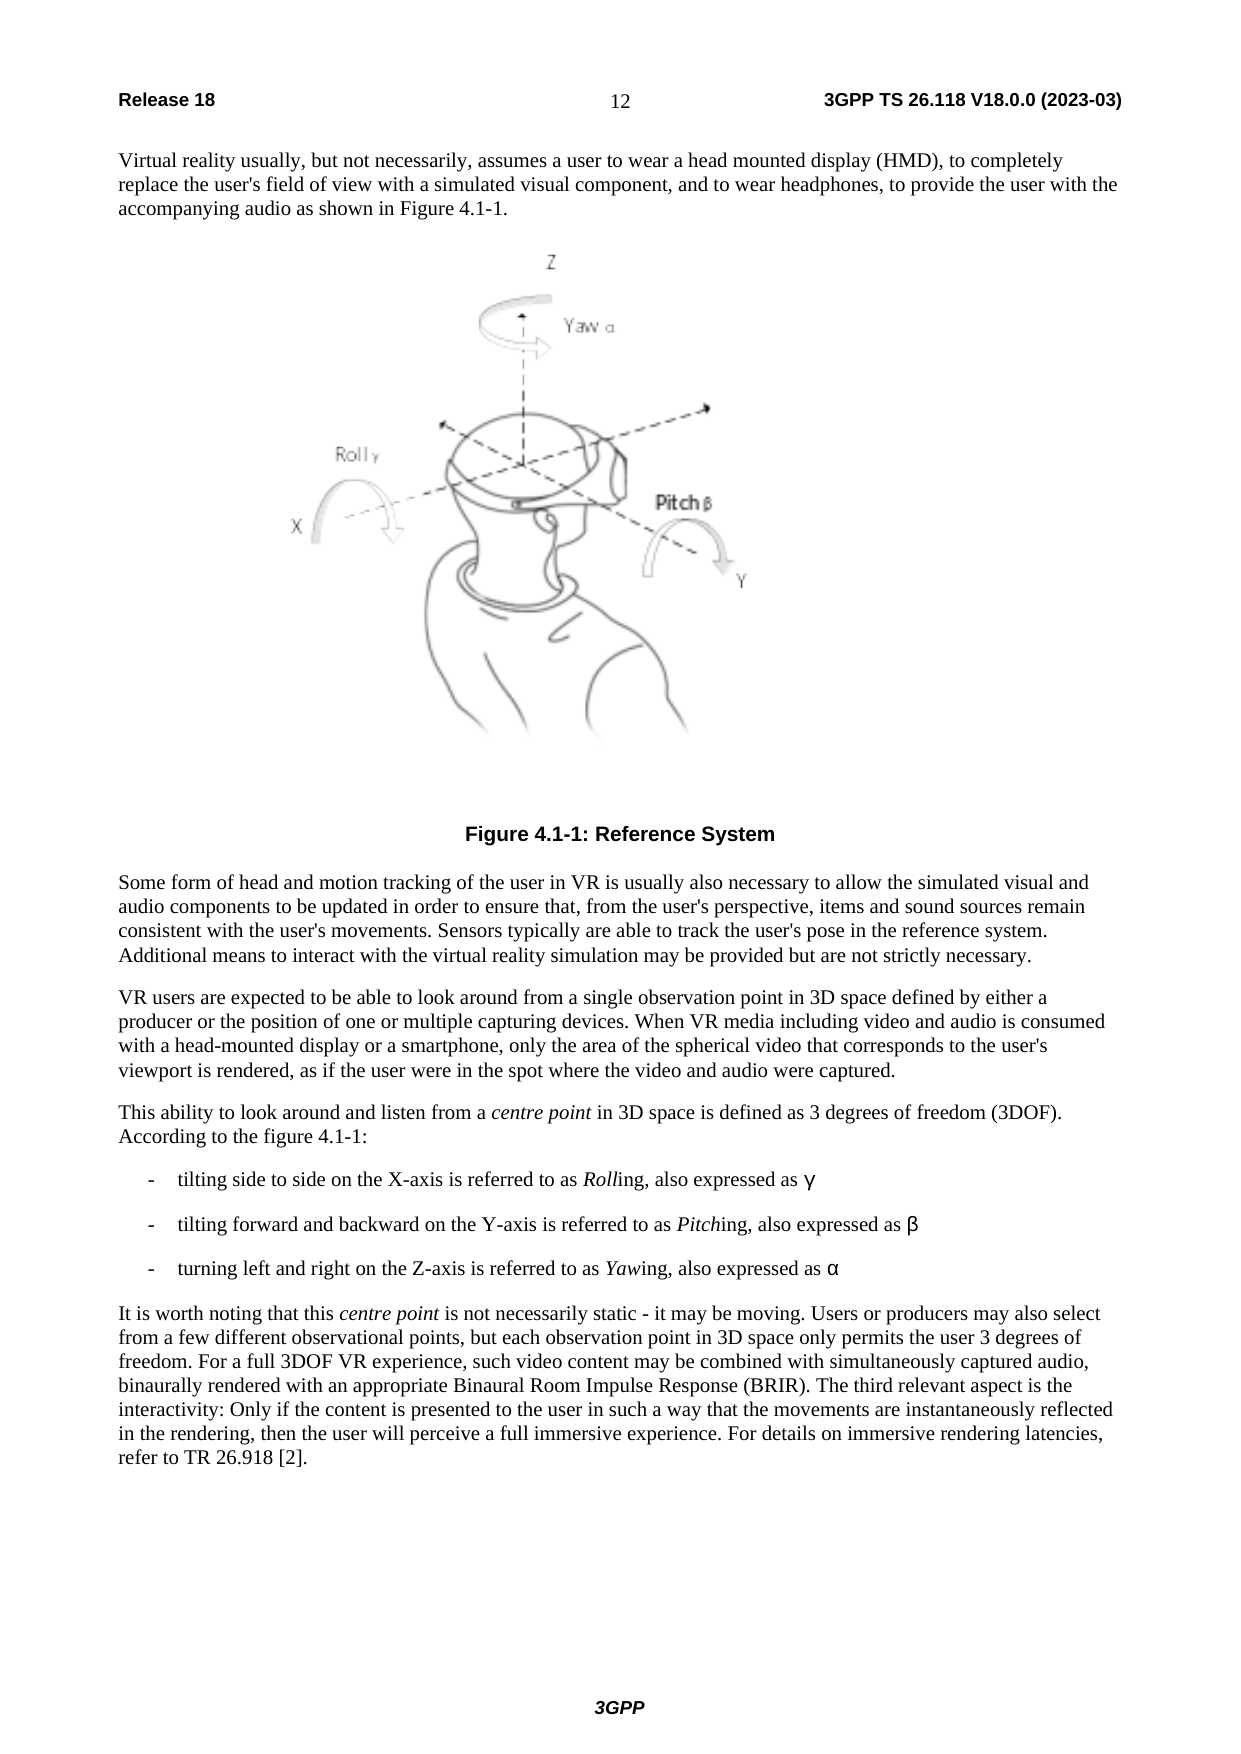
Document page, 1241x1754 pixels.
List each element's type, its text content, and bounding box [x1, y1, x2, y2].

text Some form of head and motion tracking of the user in VR is usually also necessary to allow the simulated visual and audio components to be updated in order to ensure that, from the user's perspective, items and sound sources remain consistent with the user's movements. Sensors typically are able to track the user's pose in the reference system. Additional means to interact with the virtual reality simulation may be provided but are not strictly necessary. [118, 870, 1122, 967]
text - tilting side to side on the X-axis is referred to as Rolling, also expressed as γ [148, 1167, 1122, 1193]
text - turning left and right on the Z-axis is referred to as Yawing, also expressed as α [148, 1256, 1122, 1282]
text Virtual reality usually, but not necessarily, assumes a user to wear a head mounted display (HMD), to completely replace the user's field of view with a simulated visual component, and to wear headphones, to provide the user with the accompanying audio as shown in Figure 4.1-1. [118, 147, 1122, 220]
text Figure 4.1-1: Reference System [118, 821, 1122, 845]
text VR users are expected to be able to look around from a single observation point in 3D space defined by either a producer or the position of one or multiple capturing devices. When VR media including video and audio is consumed with a head-mounted display or a smartphone, only the area of the spherical video that corresponds to the user's viewport is rendered, as if the user were in the spot where the video and audio were captured. [118, 985, 1122, 1082]
text - tilting forward and backward on the Y-axis is referred to as Pitching, also expressed as β [148, 1212, 1122, 1237]
text This ability to look around and listen from a centre point in 3D space is defined as 3 degrees of freedom (3DOF). According to the figure 4.1-1: [118, 1100, 1122, 1148]
text It is worth noting that this centre point is not necessarily static - it may be moving. Users or producers may also select from a few different observational points, but each observation point in 3D space only permits the user 3 degrees of freedom. For a full 3DOF VR experience, such video content may be combined with simultaneously captured audio, binaurally rendered with an appropriate Binaural Room Impulse Response (BRIR). The third relevant aspect is the interactivity: Only if the content is presented to the user in such a way that the movements are instantaneously reflected in the rendering, then the user will perceive a full immersive experience. For details on immersive rendering latencies, refer to TR 26.918 [2]. [118, 1301, 1122, 1469]
